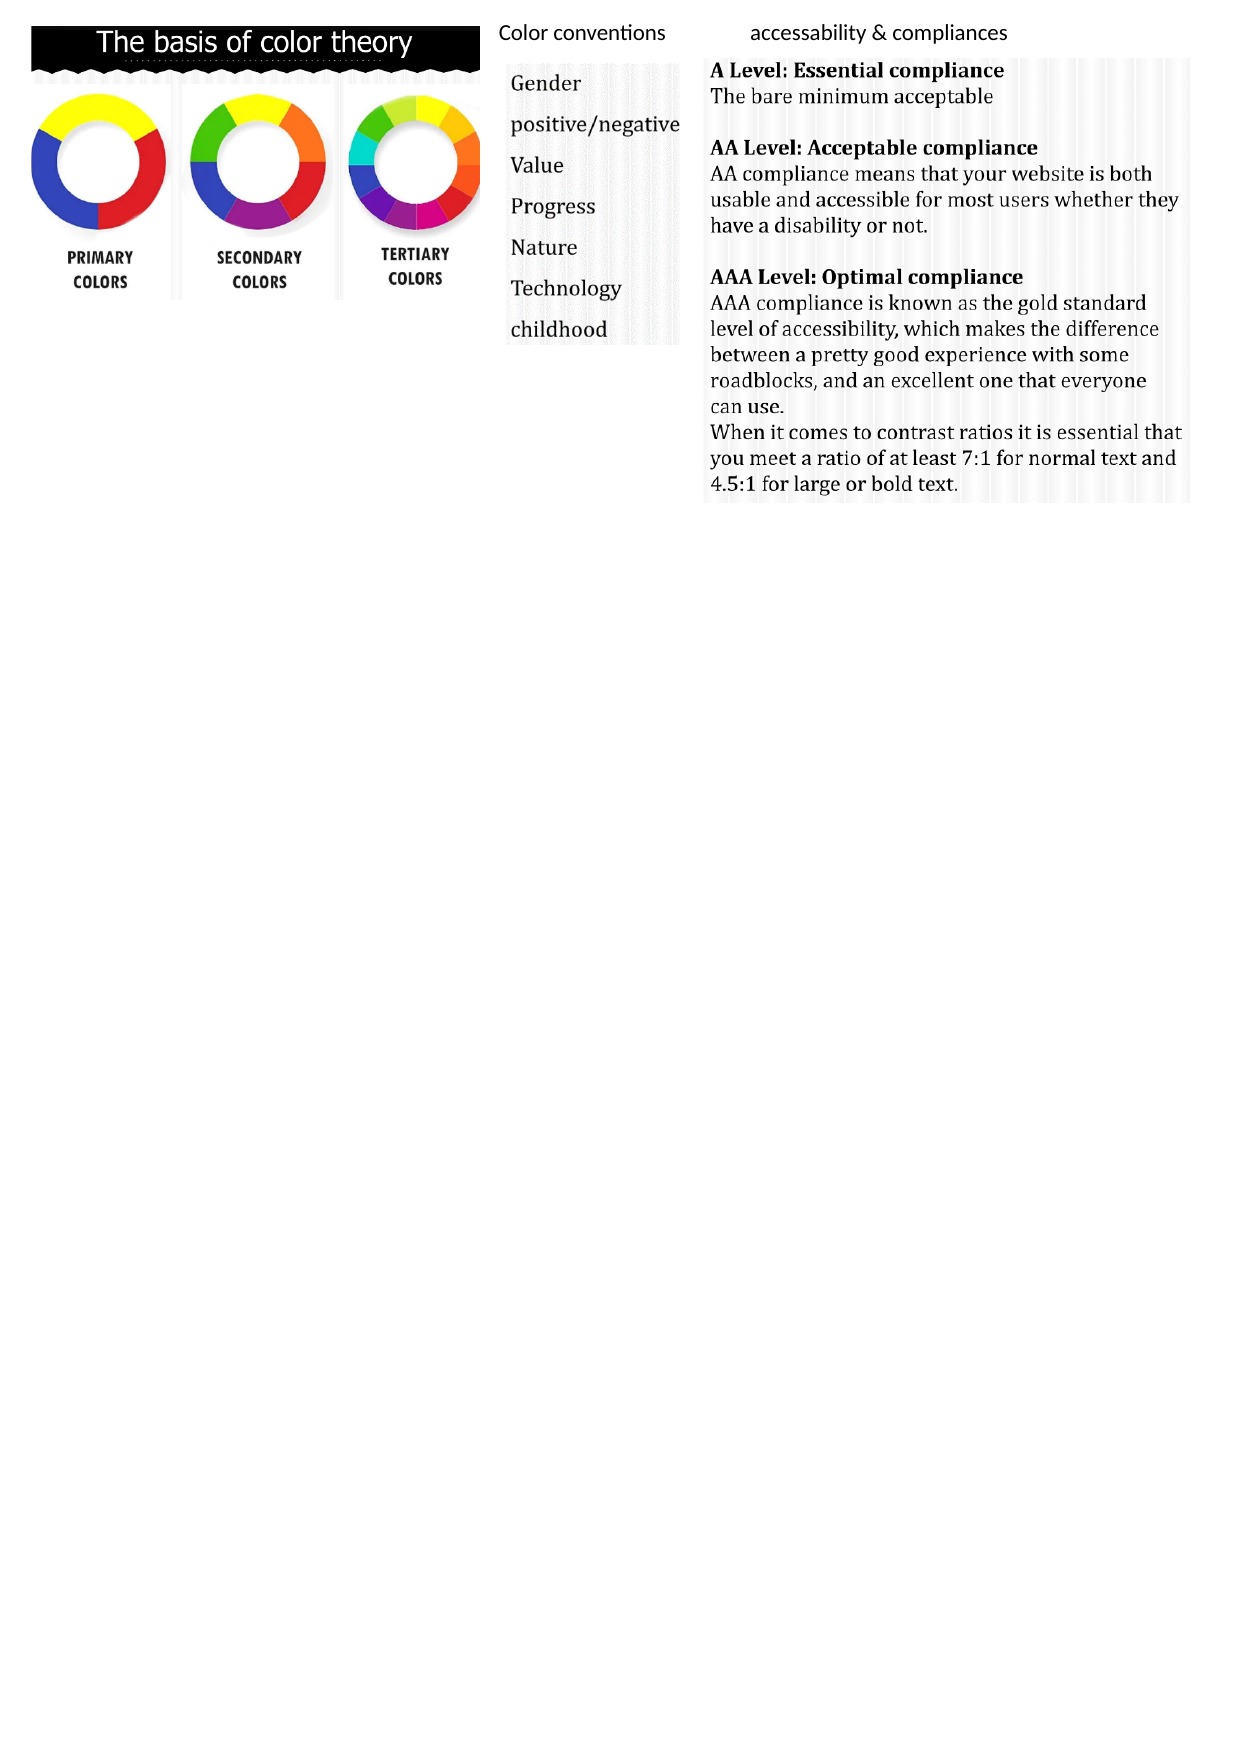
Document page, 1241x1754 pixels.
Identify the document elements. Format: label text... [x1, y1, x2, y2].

picture [29, 26, 480, 299]
text Color conventions accessability & compliances [150, 18, 1090, 46]
picture [505, 63, 680, 342]
picture [702, 58, 1190, 502]
